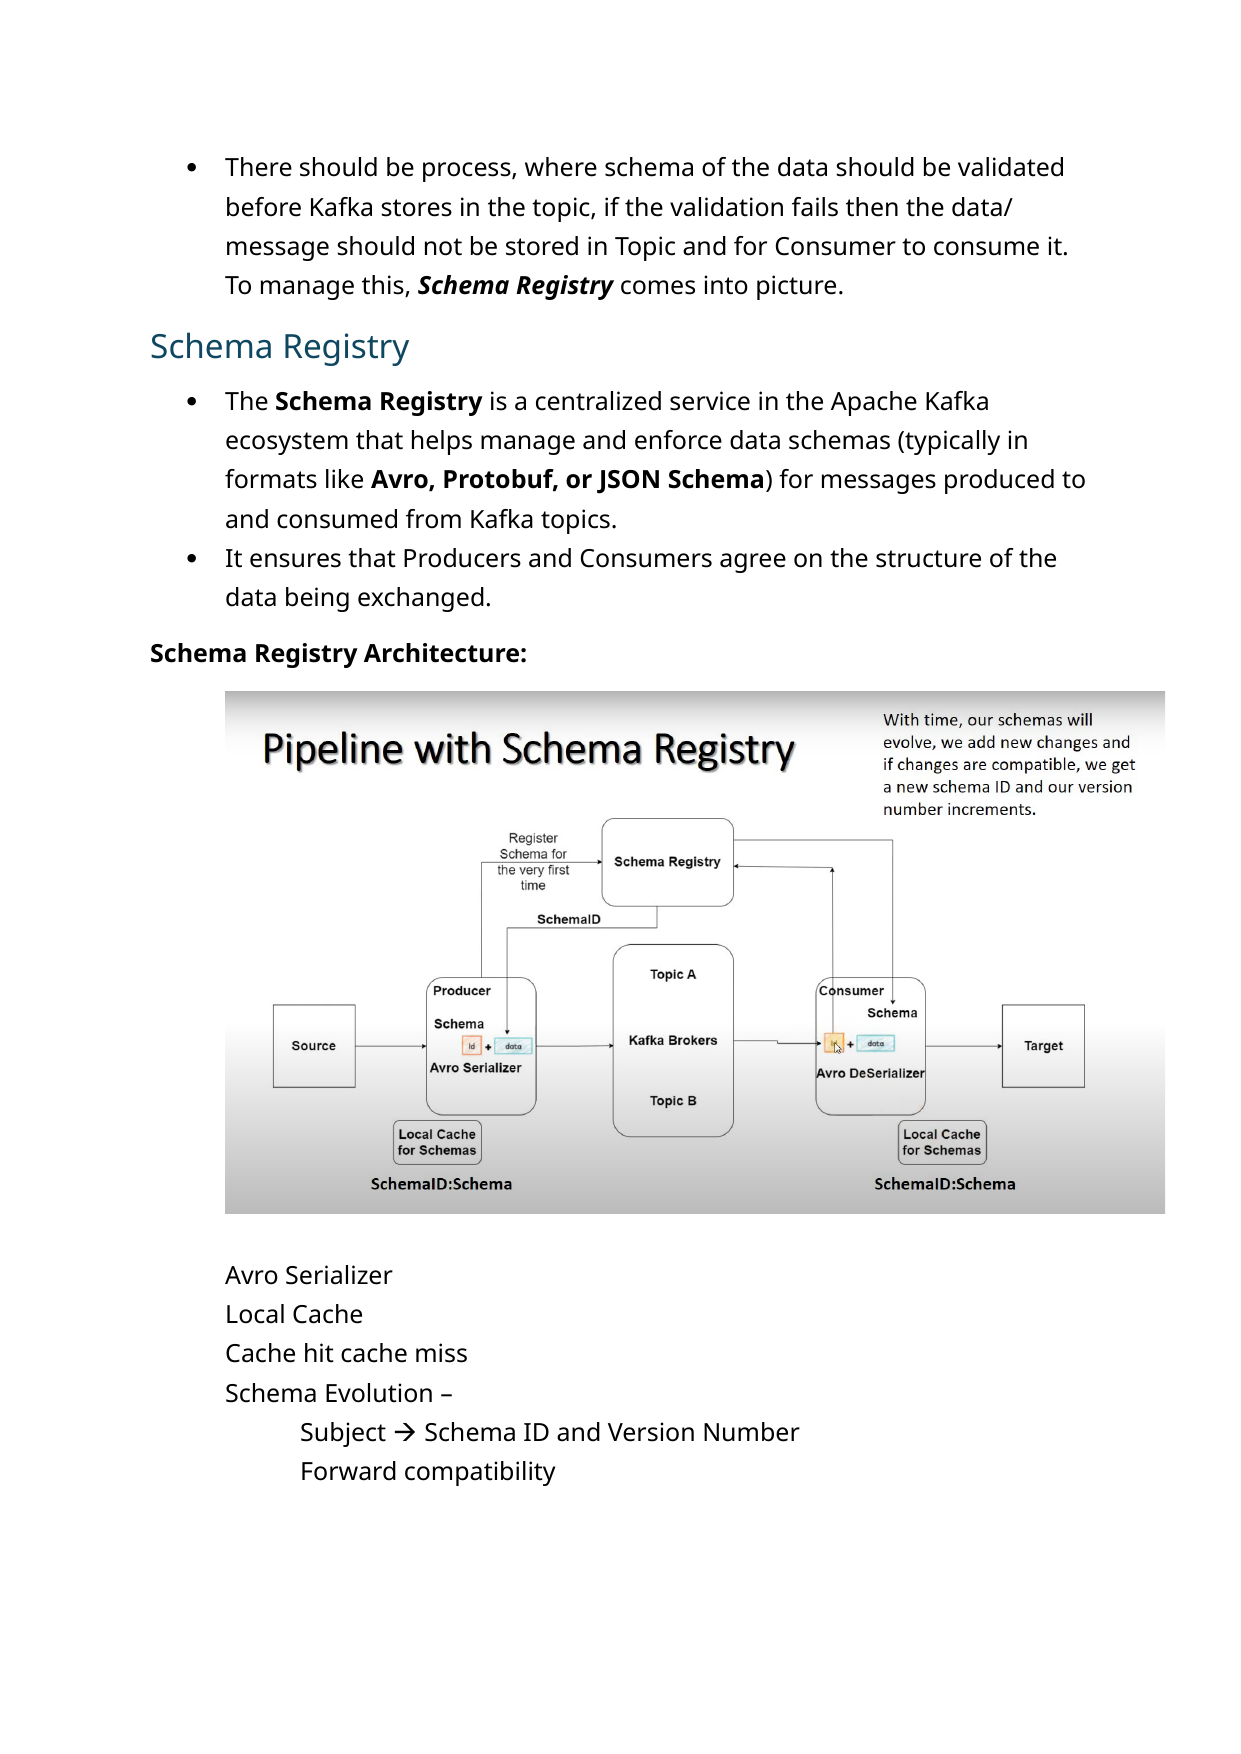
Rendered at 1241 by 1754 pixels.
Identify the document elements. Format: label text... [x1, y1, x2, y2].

list Avro Serializer [225, 1258, 1090, 1292]
list Subject Schema ID and Version Number [225, 1414, 1090, 1448]
text Schema Registry Architecture: [150, 636, 1090, 669]
list Local Cache [225, 1297, 1090, 1331]
list There should be process, where schema of the data should be validated before Kafka stores in the topic, if the validation fails then the data/ message should not be stored in Topic and for Consumer to consume it. To manage this, Schema Registry comes into picture. [187, 150, 1090, 302]
list The Schema Registry is a centralized service in the Apache Kafka ecosystem that helps manage and enforce data schemas (typically in formats like Avro, Protobuf, or JSON Schema) for messages produced to and consumed from Kafka topics. [187, 384, 1090, 535]
list Cache hit cache miss [225, 1336, 1090, 1370]
list Forward compatibility [225, 1453, 1090, 1488]
picture [225, 691, 1166, 1214]
subtitle Schema Registry [150, 323, 1090, 369]
list Schema Evolution – [225, 1375, 1090, 1409]
list It ensures that Producers and Consumers agree on the structure of the data being exchanged. [187, 541, 1090, 614]
